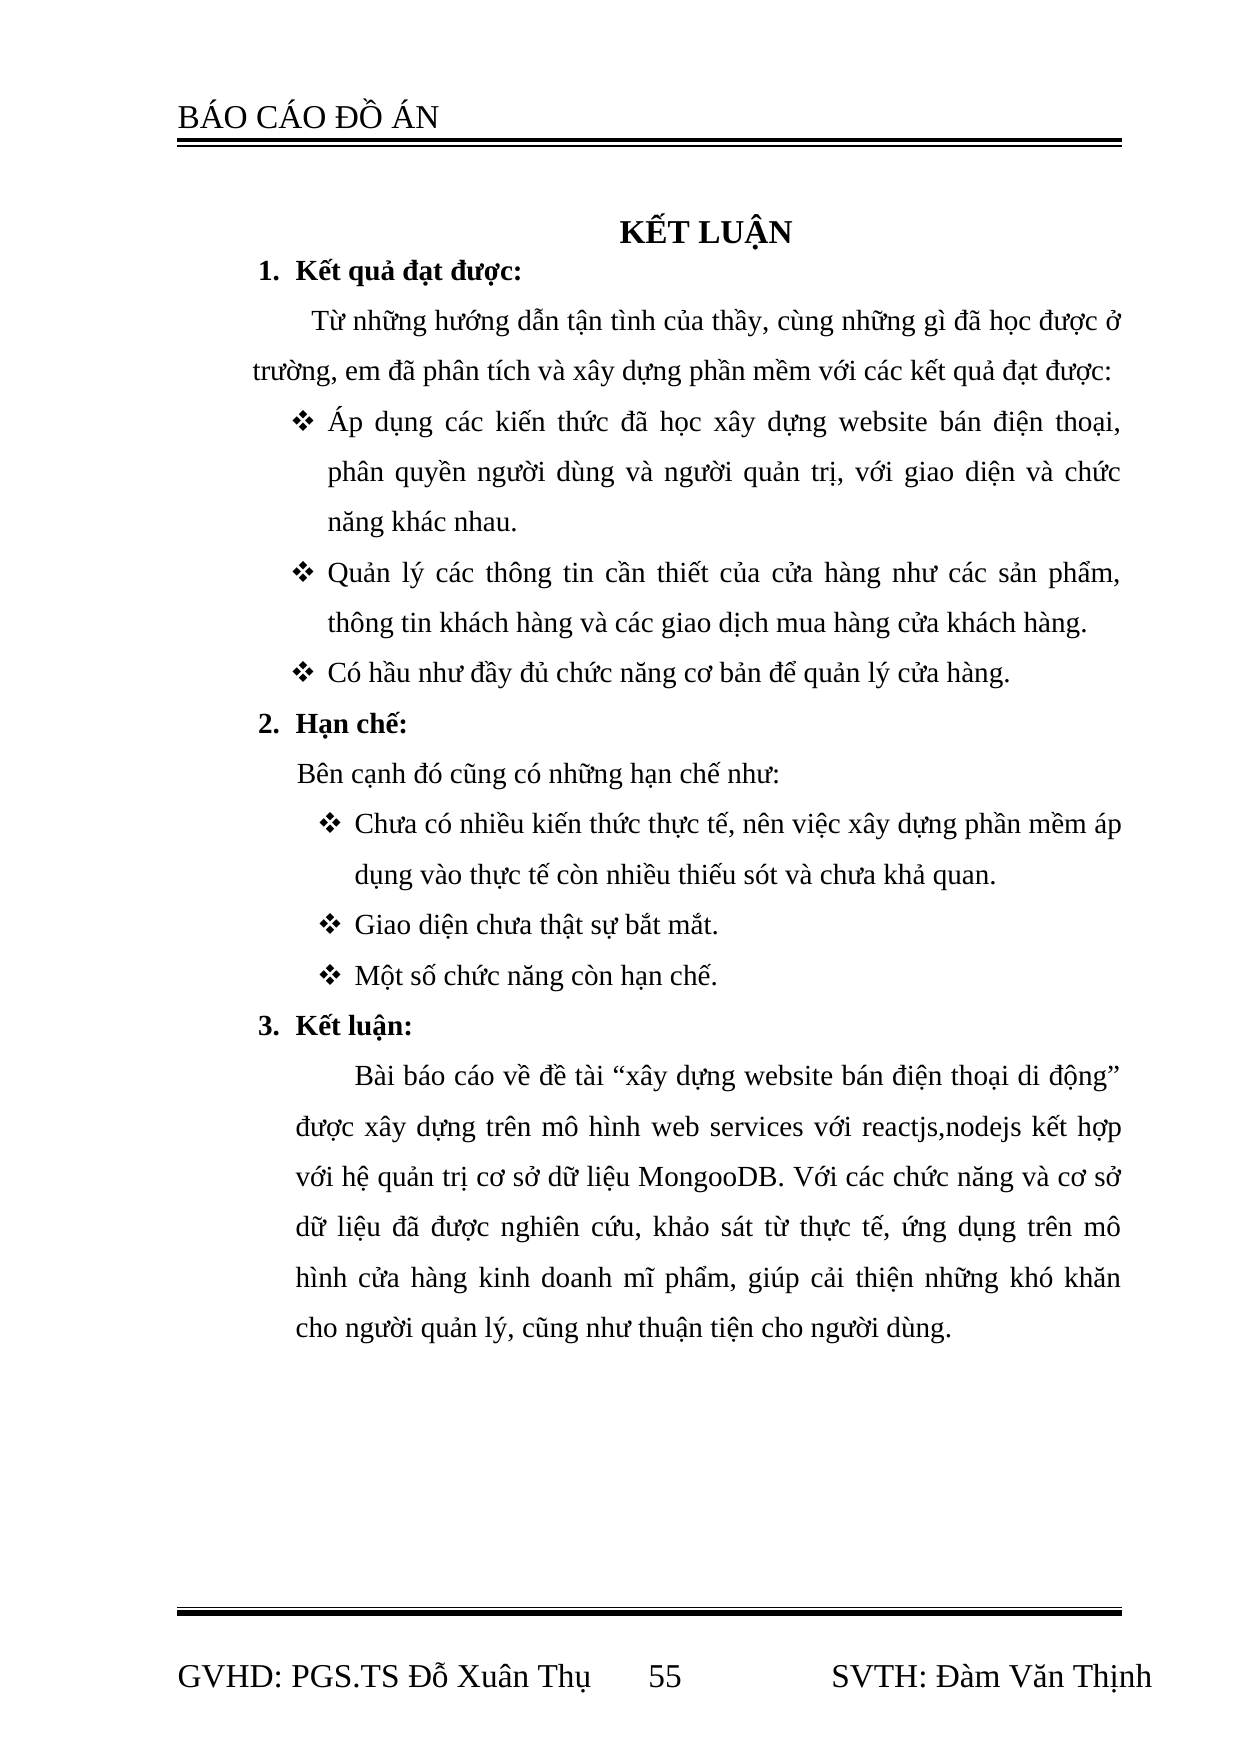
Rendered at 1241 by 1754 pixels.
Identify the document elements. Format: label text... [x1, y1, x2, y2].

list Chưa có nhiều kiến thức thực tế, nên việc xây dựng phần mềm áp dụng vào thực tế còn nhiều thiếu sót và chưa khả quan. [317, 807, 1122, 891]
list Áp dụng các kiến thức đã học xây dựng website bán điện thoại, phân quyền người dùng và người quản trị, với giao diện và chức năng khác nhau. [290, 404, 1122, 538]
list Kết quả đạt được: [258, 253, 1122, 286]
list Bên cạnh đó cũng có những hạn chế như: [281, 756, 1122, 790]
list Giao diện chưa thật sự bắt mắt. [317, 907, 1122, 941]
list Một số chức năng còn hạn chế. [317, 958, 1122, 991]
list KẾT LUẬN [290, 212, 1122, 251]
list Quản lý các thông tin cần thiết của cửa hàng như các sản phẩm, thông tin khách hàng và các giao dịch mua hàng cửa khách hàng. [290, 555, 1122, 639]
list Kết luận: [258, 1008, 1122, 1042]
list Hạn chế: [258, 706, 1122, 739]
list Có hầu như đầy đủ chức năng cơ bản để quản lý cửa hàng. [290, 656, 1122, 689]
list Từ những hướng dẫn tận tình của thầy, cùng những gì đã học được ở trường, em đã phân tích và xây dựng phần mềm với các kết quả đạt được: [252, 303, 1122, 387]
list Bài báo cáo về đề tài “xây dựng website bán điện thoại di động” được xây dựng trên mô hình web services với reactjs,nodejs kết hợp với hệ quản trị cơ sở dữ liệu MongooDB. Với các chức năng và cơ sở dữ liệu đã được nghiên cứu, khảo sát từ thực tế, ứng dụng trên mô hình cửa hàng kinh doanh mĩ phẩm, giúp cải thiện những khó khăn cho người quản lý, cũng như thuận tiện cho người dùng. [295, 1058, 1122, 1343]
